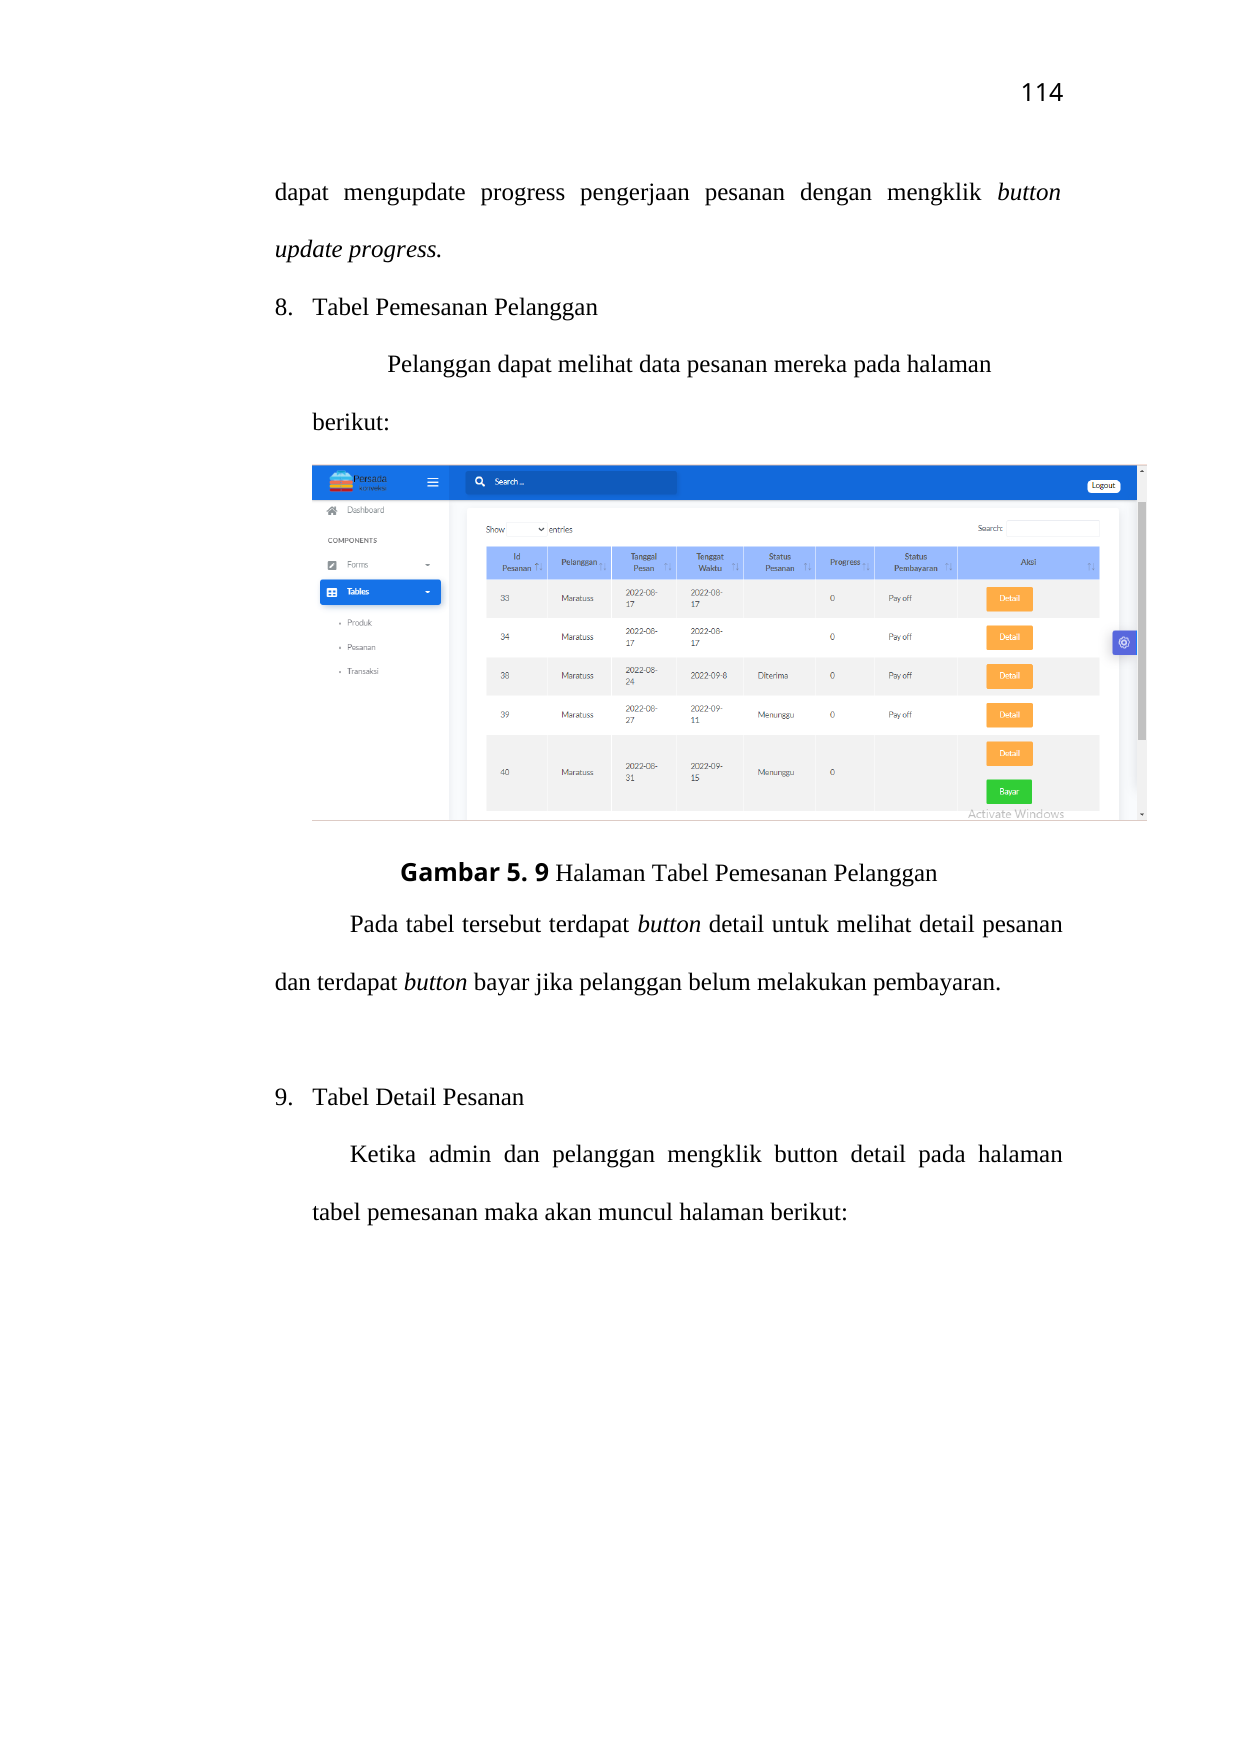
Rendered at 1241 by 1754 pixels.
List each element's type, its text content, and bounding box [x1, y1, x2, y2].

picture [312, 464, 1147, 821]
text Ketika admin dan pelanggan mengklik button detail pada halaman tabel pemesanan maka akan muncul halaman berikut: [312, 1139, 1063, 1225]
list Tabel Detail Pesanan [274, 1082, 1063, 1110]
text Gambar 5. 9 Halaman Tabel Pemesanan Pelanggan [237, 854, 1063, 888]
text Pada tabel tersebut terdapat button detail untuk melihat detail pesanan dan terdapat button bayar jika pelanggan belum melakukan pembayaran. [274, 909, 1063, 995]
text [274, 177, 1063, 263]
text Pelanggan dapat melihat data pesanan mereka pada halaman berikut: [312, 349, 1063, 436]
list Tabel Pemesanan Pelanggan [274, 292, 1063, 321]
